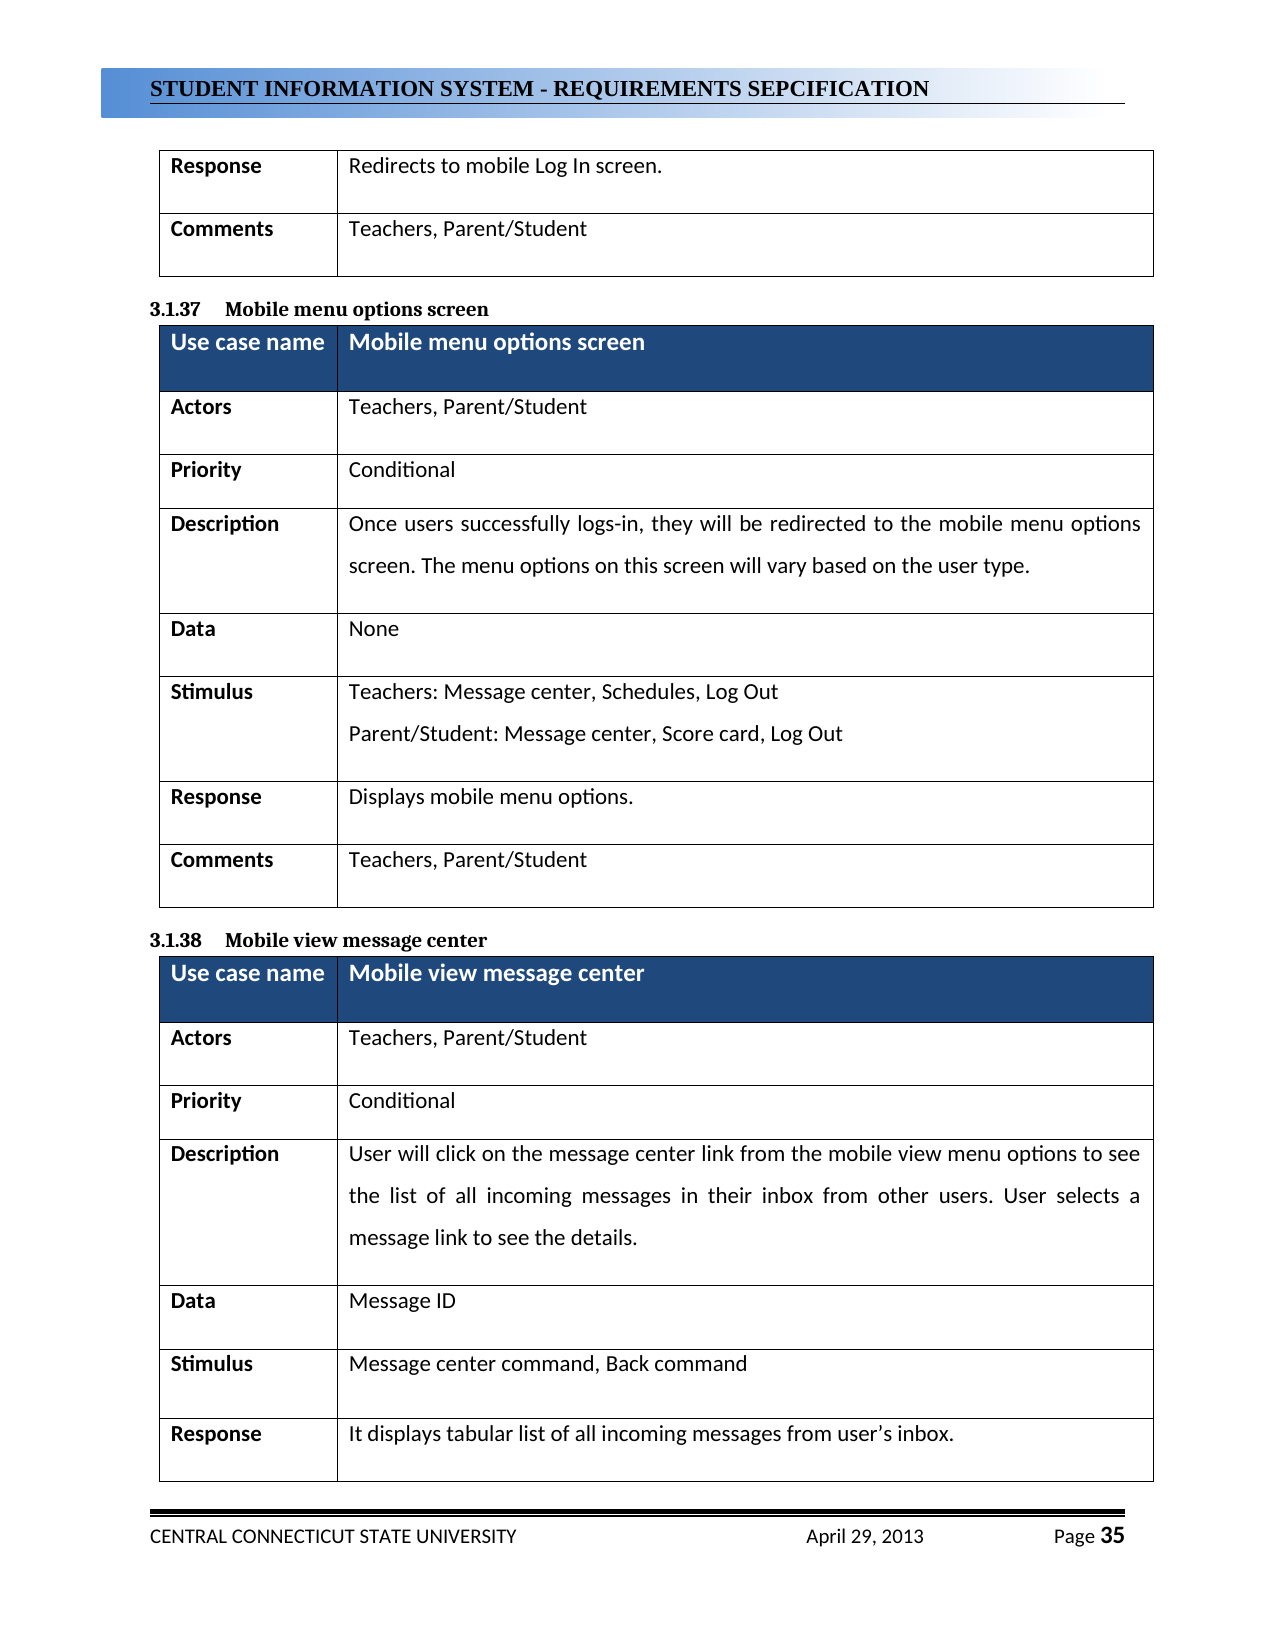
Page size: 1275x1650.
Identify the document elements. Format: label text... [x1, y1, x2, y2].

table_cell Conditional [338, 1086, 1153, 1138]
table_cell Comments [160, 214, 337, 276]
table_cell Teachers: Message center, Schedules, Log Out Parent/Student: Message center, Score card, Log Out [338, 677, 1153, 781]
table_cell Actors [160, 1023, 337, 1085]
table_cell Teachers, Parent/Student [338, 214, 1153, 276]
table_cell Teachers, Parent/Student [338, 845, 1153, 907]
table_cell Displays mobile menu options. [338, 782, 1153, 844]
table_cell Description [160, 509, 337, 613]
table_cell Stimulus [160, 1350, 337, 1418]
table_header Use case name [160, 957, 337, 1022]
table_cell Redirects to mobile Log In screen. [338, 151, 1153, 213]
table_cell It displays tabular list of all incoming messages from user’s inbox. [338, 1419, 1153, 1481]
table_cell Response [160, 782, 337, 844]
table_cell Response [160, 1419, 337, 1481]
table_cell Priority [160, 1086, 337, 1138]
table_cell Teachers, Parent/Student [338, 392, 1153, 454]
table_header Use case name [160, 326, 337, 391]
table_cell Description [160, 1140, 337, 1285]
table_cell Message ID [338, 1286, 1153, 1348]
table_cell Conditional [338, 455, 1153, 508]
table_cell Data [160, 1286, 337, 1348]
table_cell Response [160, 151, 337, 213]
table_cell Once users successfully logs-in, they will be redirected to the mobile menu options screen. The menu options on this screen will vary based on the user type. [338, 509, 1153, 613]
table_cell Message center command, Back command [338, 1350, 1153, 1418]
subtitle Mobile view message center [150, 929, 1125, 953]
subtitle Mobile menu options screen [150, 298, 1125, 322]
table_cell None [338, 614, 1153, 676]
table_header Mobile menu options screen [338, 326, 1153, 391]
table_cell Stimulus [160, 677, 337, 781]
table_cell Teachers, Parent/Student [338, 1023, 1153, 1085]
table_cell Priority [160, 455, 337, 508]
table_cell Actors [160, 392, 337, 454]
table_cell Data [160, 614, 337, 676]
table_cell User will click on the message center link from the mobile view menu options to see the list of all incoming messages in their inbox from other users. User selects a message link to see the details. [338, 1140, 1153, 1285]
table_header Mobile view message center [338, 957, 1153, 1022]
table_cell Comments [160, 845, 337, 907]
